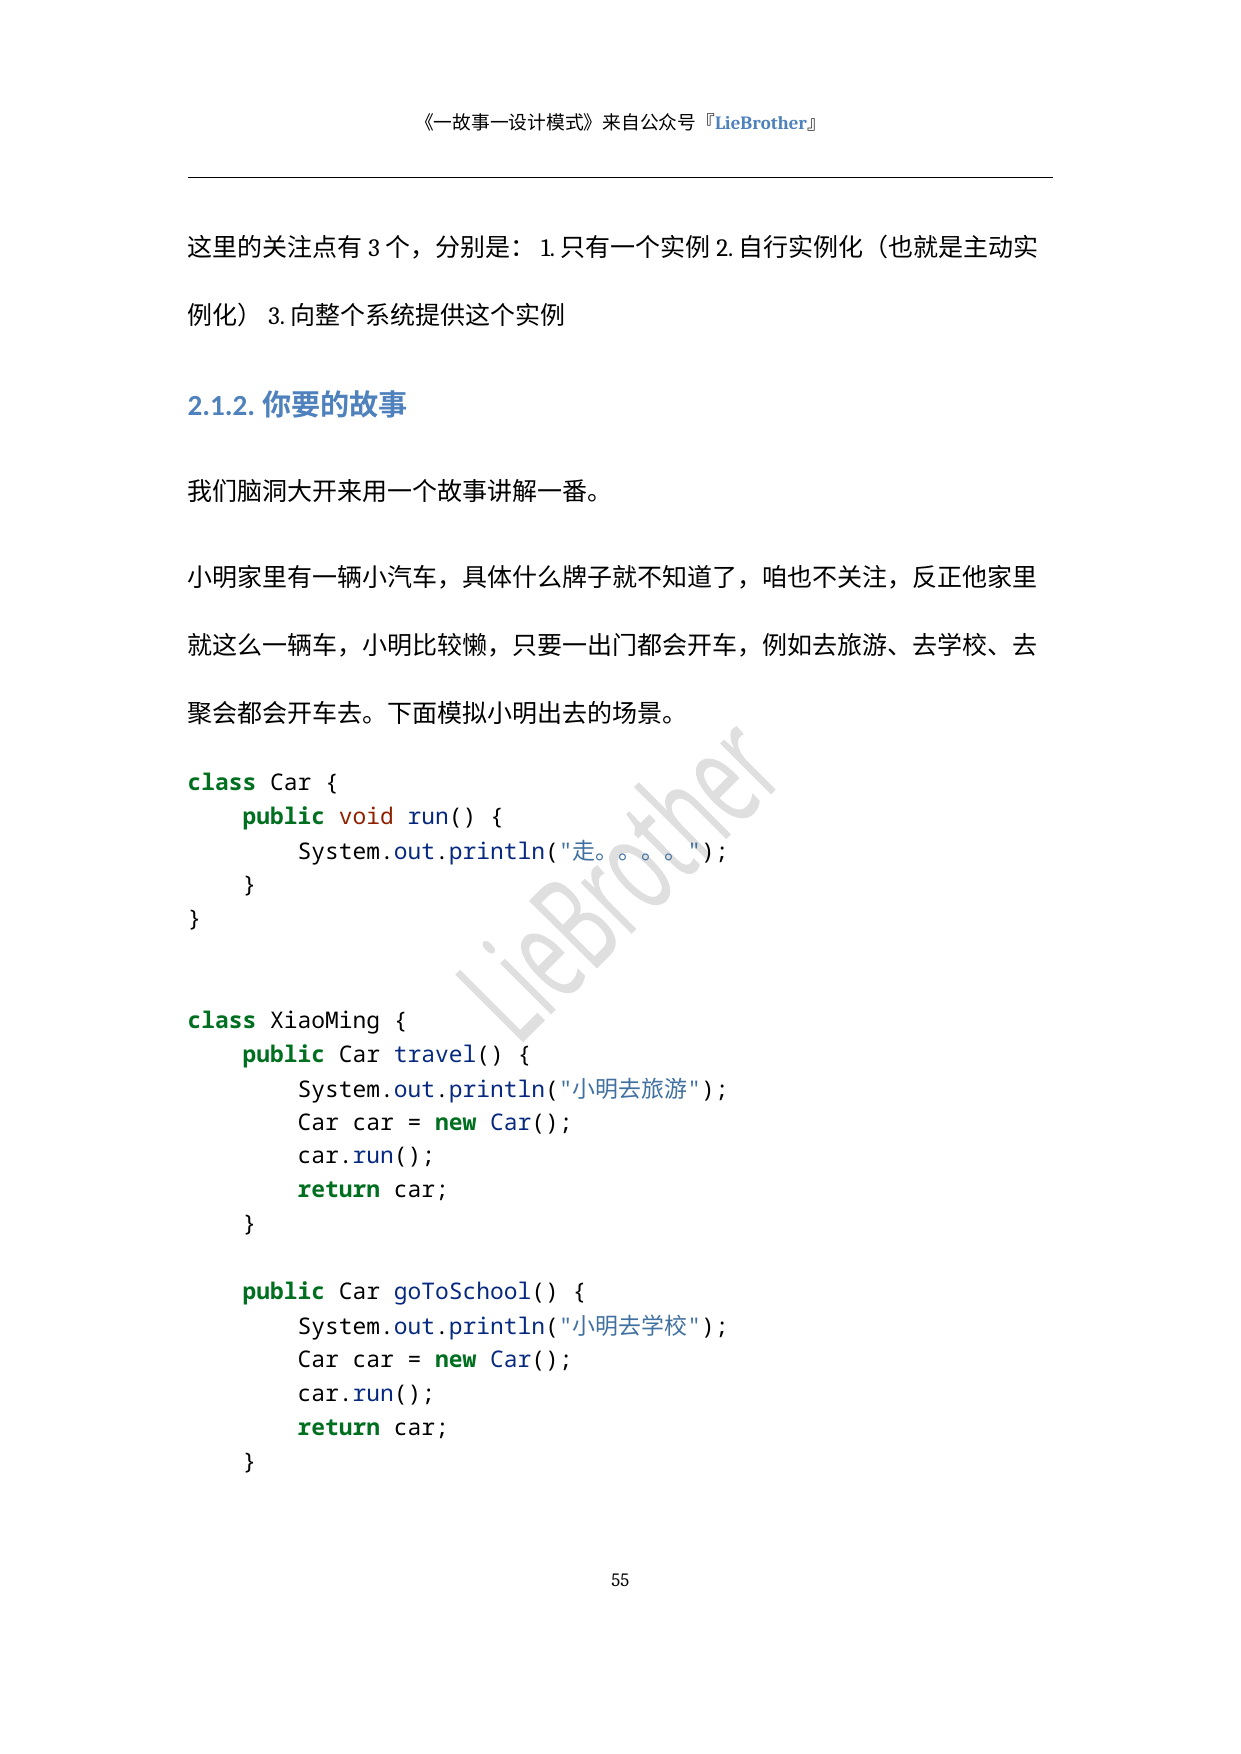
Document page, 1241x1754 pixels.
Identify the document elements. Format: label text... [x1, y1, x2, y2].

text 小明家里有一辆小汽车，具体什么牌子就不知道了，咱也不关注，反正他家里就这么一辆车，小明比较懒，只要一出门都会开车，例如去旅游、去学校、去聚会都会开车去。下面模拟小明出去的场景。 [187, 542, 1053, 746]
subtitle 2.1.2. 你要的故事 [187, 369, 1053, 437]
text 这里的关注点有 3 个，分别是： 1. 只有一个实例 2. 自行实例化（也就是主动实例化） 3. 向整个系统提供这个实例 [187, 212, 1053, 348]
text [187, 764, 1053, 1478]
text 我们脑洞大开来用一个故事讲解一番。 [187, 455, 1053, 523]
